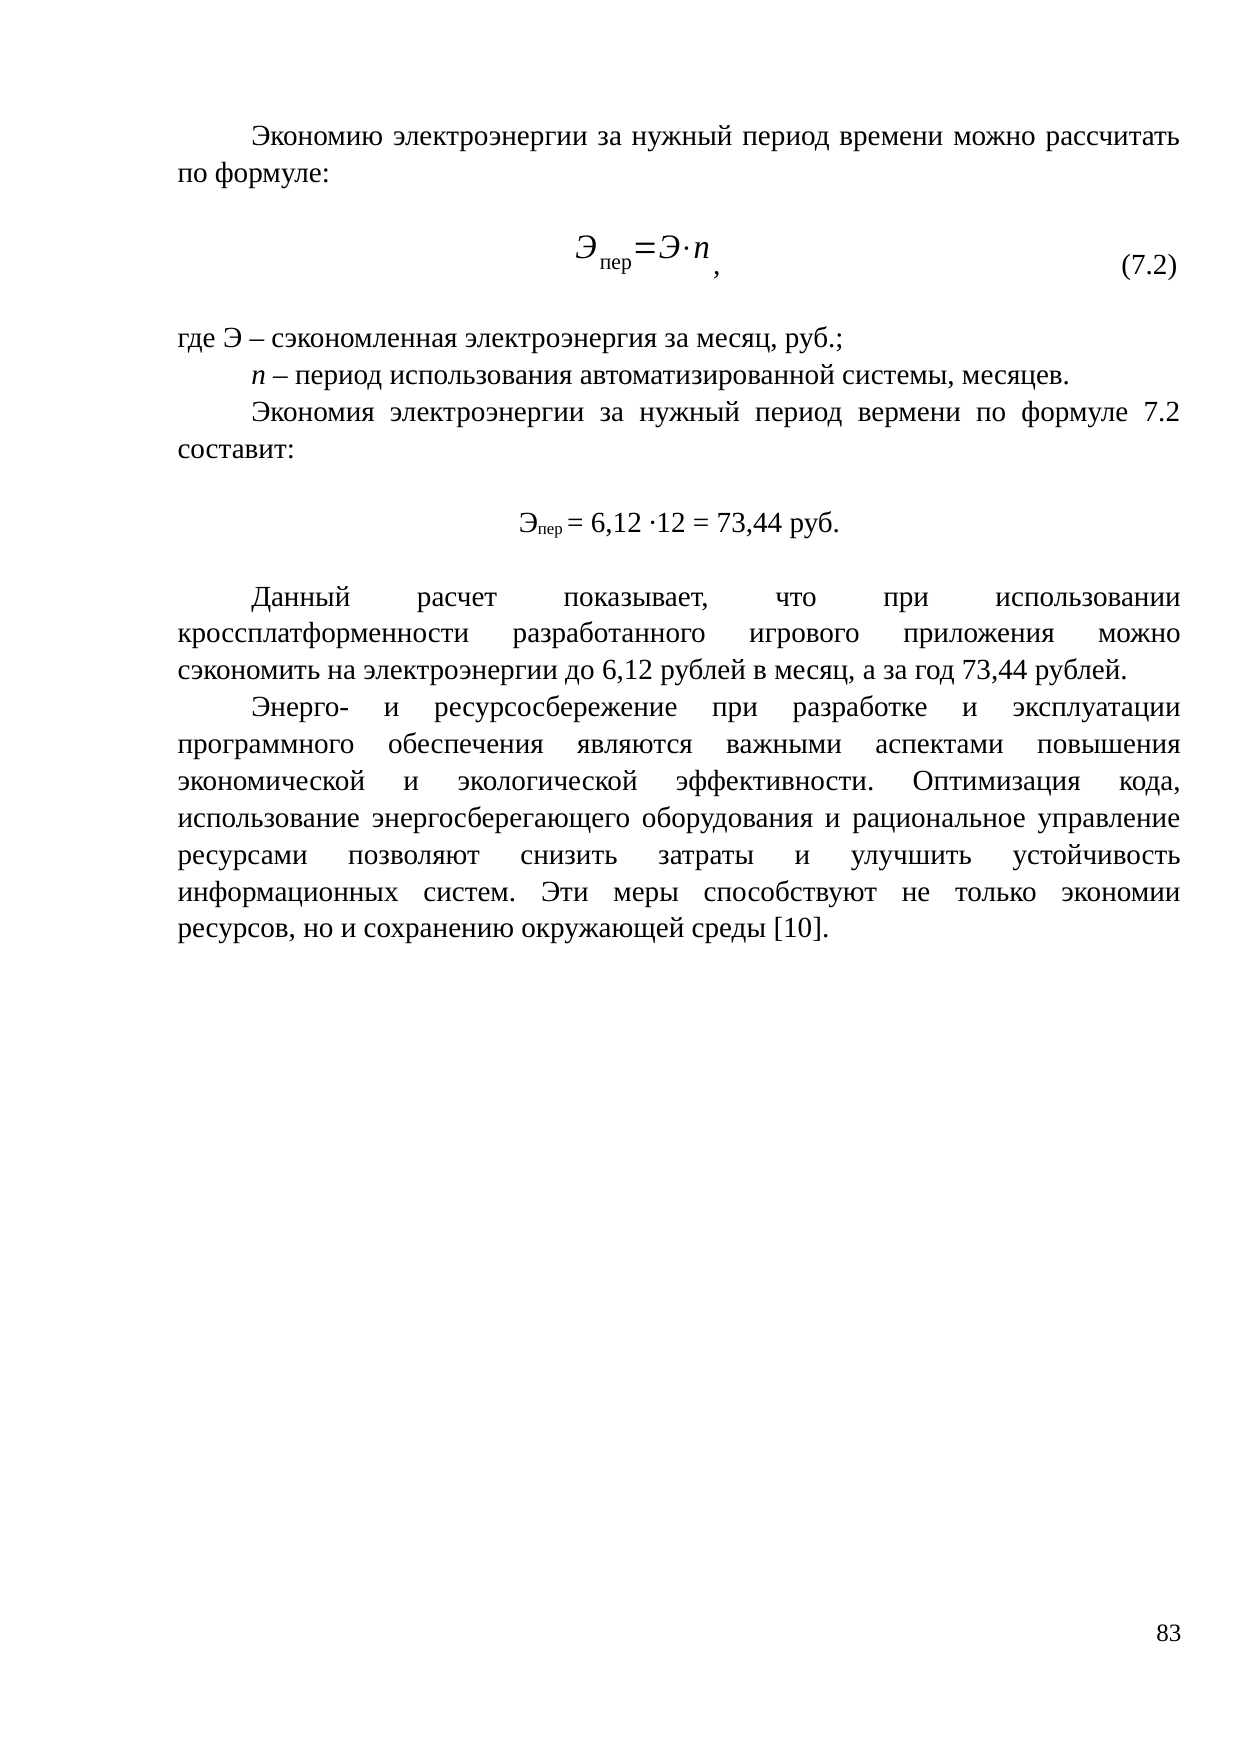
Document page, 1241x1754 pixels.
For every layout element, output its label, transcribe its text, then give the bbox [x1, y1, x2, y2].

text Данный расчет показывает, что при использовании кроссплатформенности разработанного игрового приложения можно сэкономить на электроэнергии до 6,12 рублей в месяц, а за год 73,44 рублей. [177, 579, 1181, 686]
text Энерго- и ресурсосбережение при разработке и эксплуатации программного обеспечения являются важными аспектами повышения экономической и экологической эффективности. Оптимизация кода, использование энергосберегающего оборудования и рациональное управление ресурсами позволяют снизить затраты и улучшить устойчивость информационных систем. Эти меры способствуют не только экономии ресурсов, но и сохранению окружающей среды [10]. [177, 689, 1181, 944]
text Эпер = 6,12 ∙12 = 73,44 руб. [177, 505, 1181, 538]
text Экономия электроэнергии за нужный период вермени по формуле 7.2 составит: [177, 394, 1181, 465]
text Экономию электроэнергии за нужный период времени можно рассчитать по формуле: [177, 118, 1181, 188]
text , (7.2) [177, 229, 1181, 280]
text n – период использования автоматизированной системы, месяцев. [177, 357, 1181, 391]
text где Э – сэкономленная электроэнергия за месяц, руб.; [177, 321, 1181, 354]
